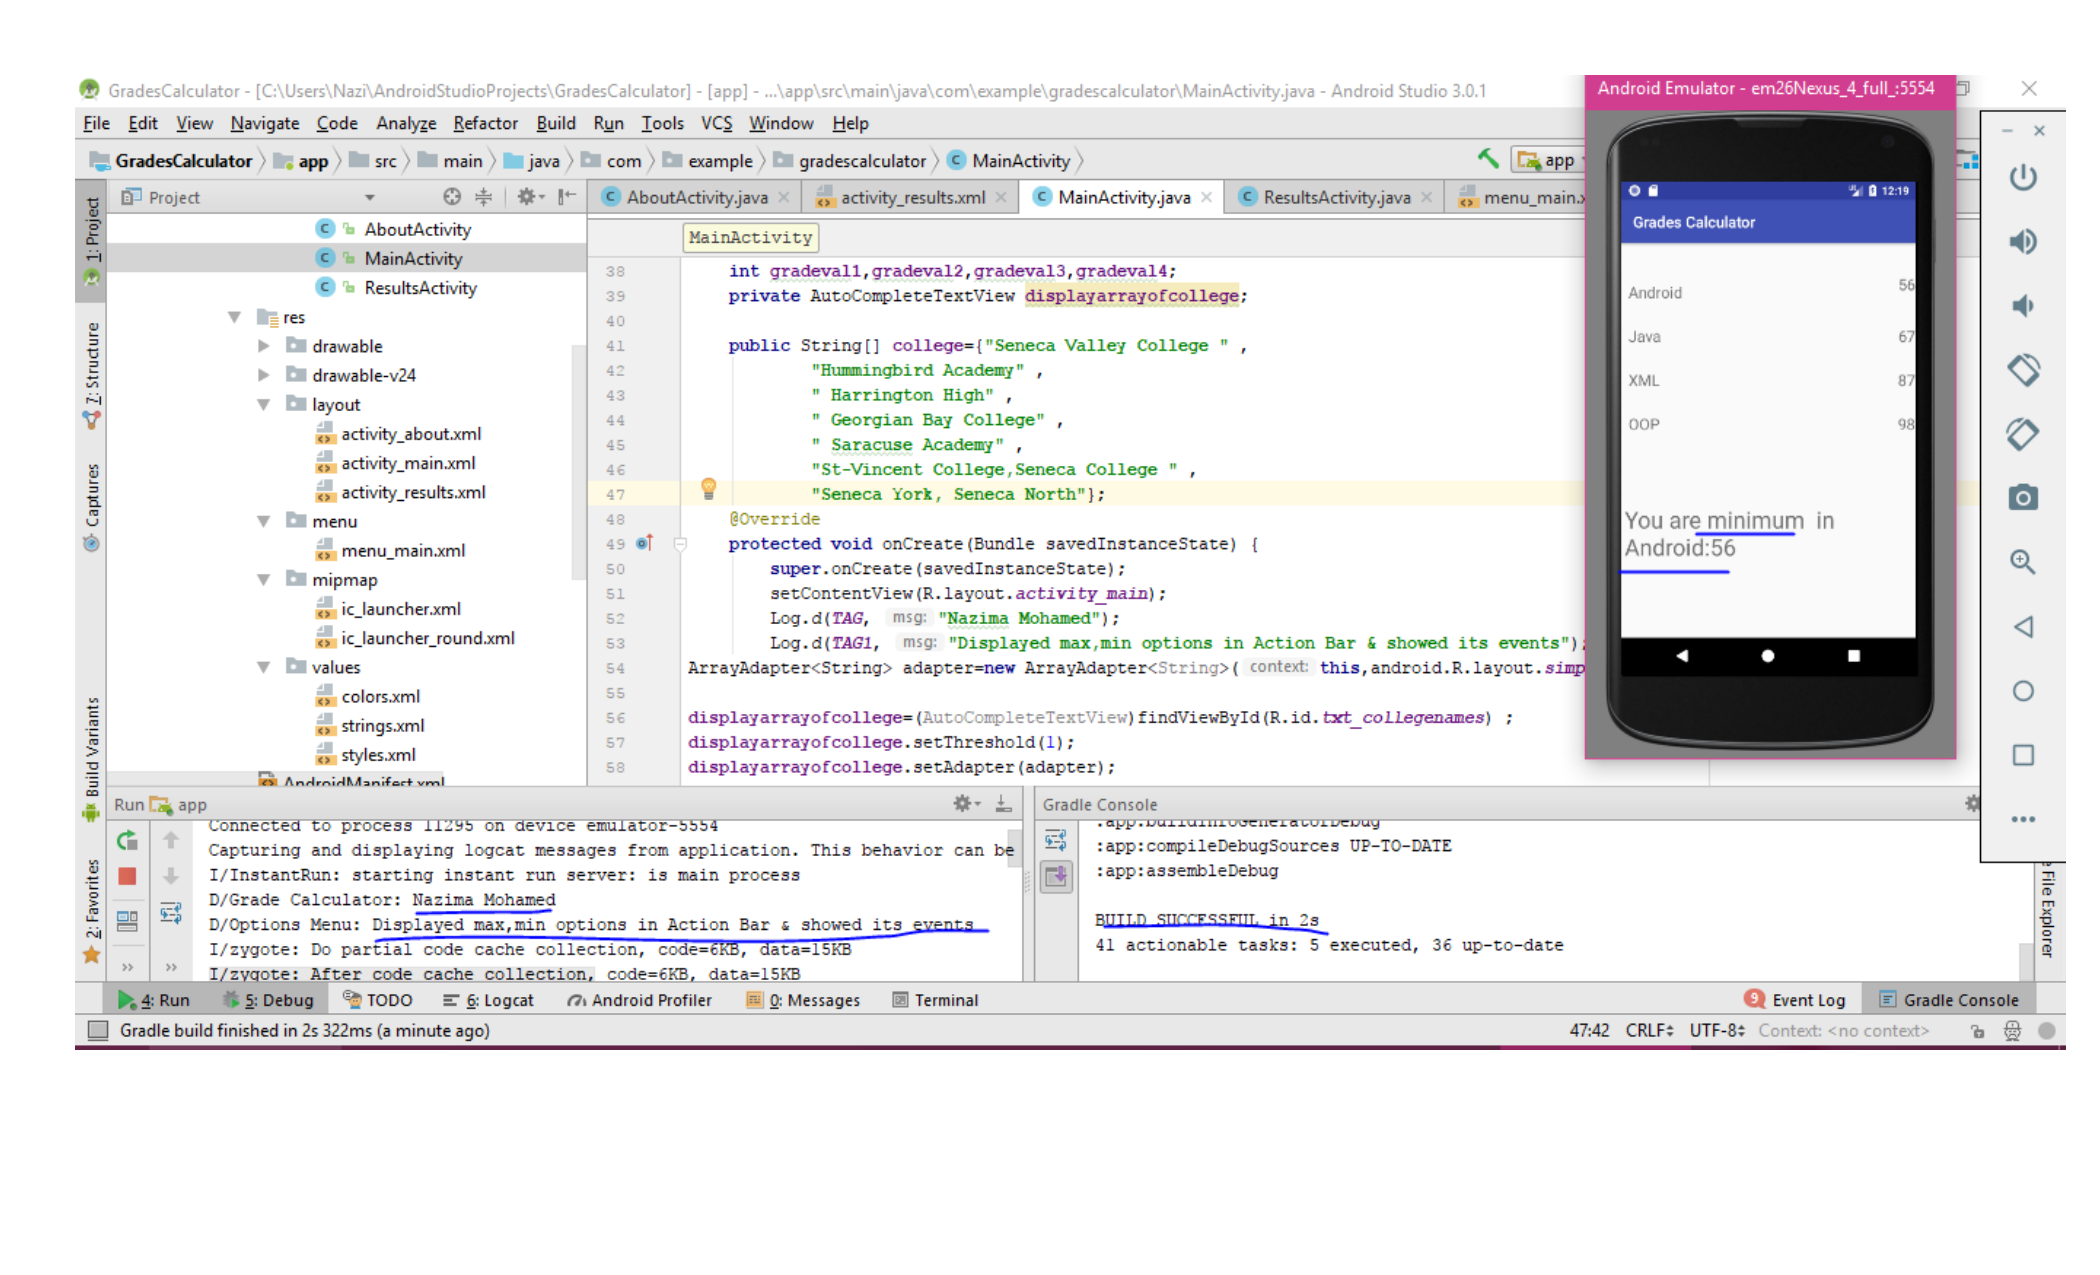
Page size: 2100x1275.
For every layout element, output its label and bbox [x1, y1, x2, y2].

picture [75, 75, 2066, 1050]
